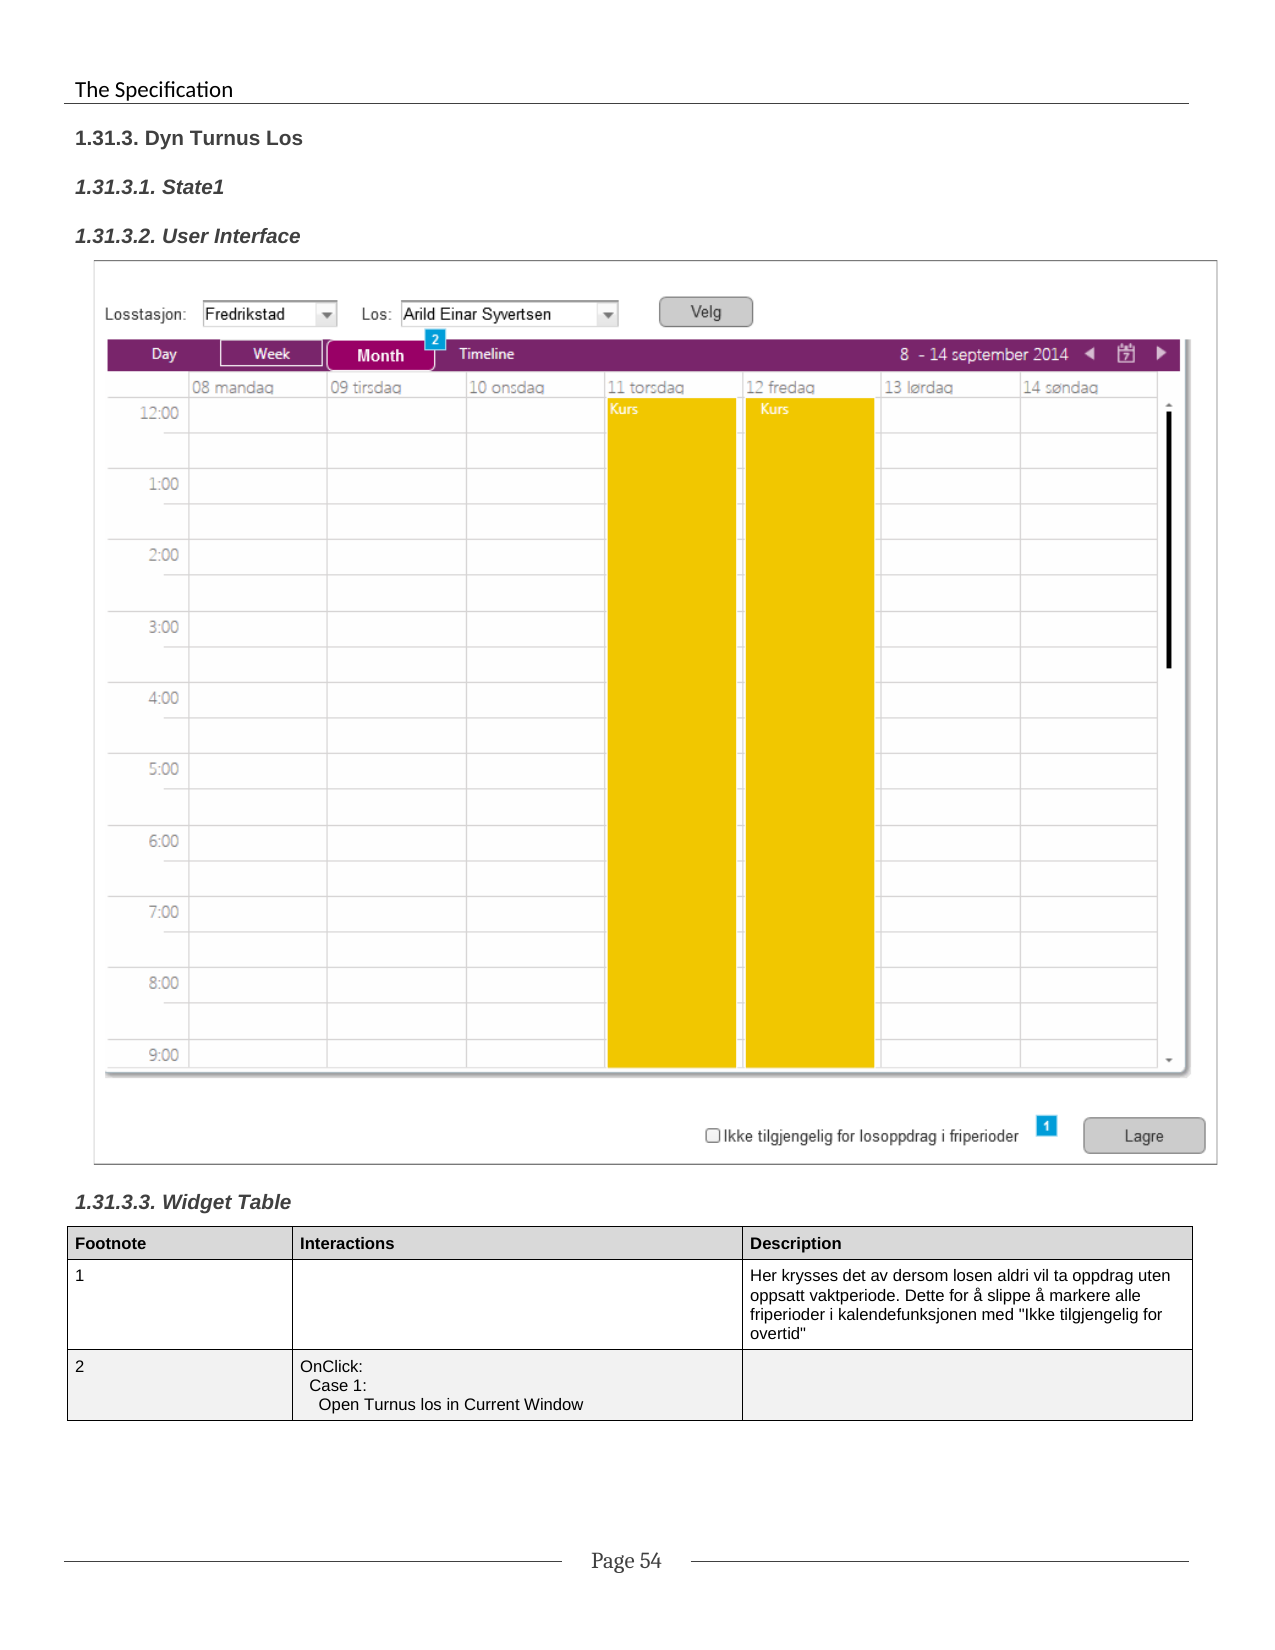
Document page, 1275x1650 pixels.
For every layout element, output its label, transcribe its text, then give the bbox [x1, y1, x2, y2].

table_cell OnClick: Case 1: Open Turnus los in Current Window [293, 1350, 742, 1420]
subtitle Dyn Turnus Los [75, 126, 1200, 150]
table_header Footnote [68, 1227, 292, 1259]
table_cell [293, 1260, 742, 1349]
table_header Description [743, 1227, 1192, 1259]
subtitle User Interface [75, 224, 1200, 248]
subtitle Widget Table [75, 1190, 1200, 1214]
subtitle State1 [75, 175, 1200, 199]
table_cell [743, 1350, 1192, 1420]
table_cell 2 [68, 1350, 292, 1420]
table_header Interactions [293, 1227, 742, 1259]
table_cell 1 [68, 1260, 292, 1349]
table_cell Her krysses det av dersom losen aldri vil ta oppdrag uten oppsatt vaktperiode. Dette for å slippe å markere alle friperioder i kalendefunksjonen med "Ikke tilgjengelig for overtid" [743, 1260, 1192, 1349]
